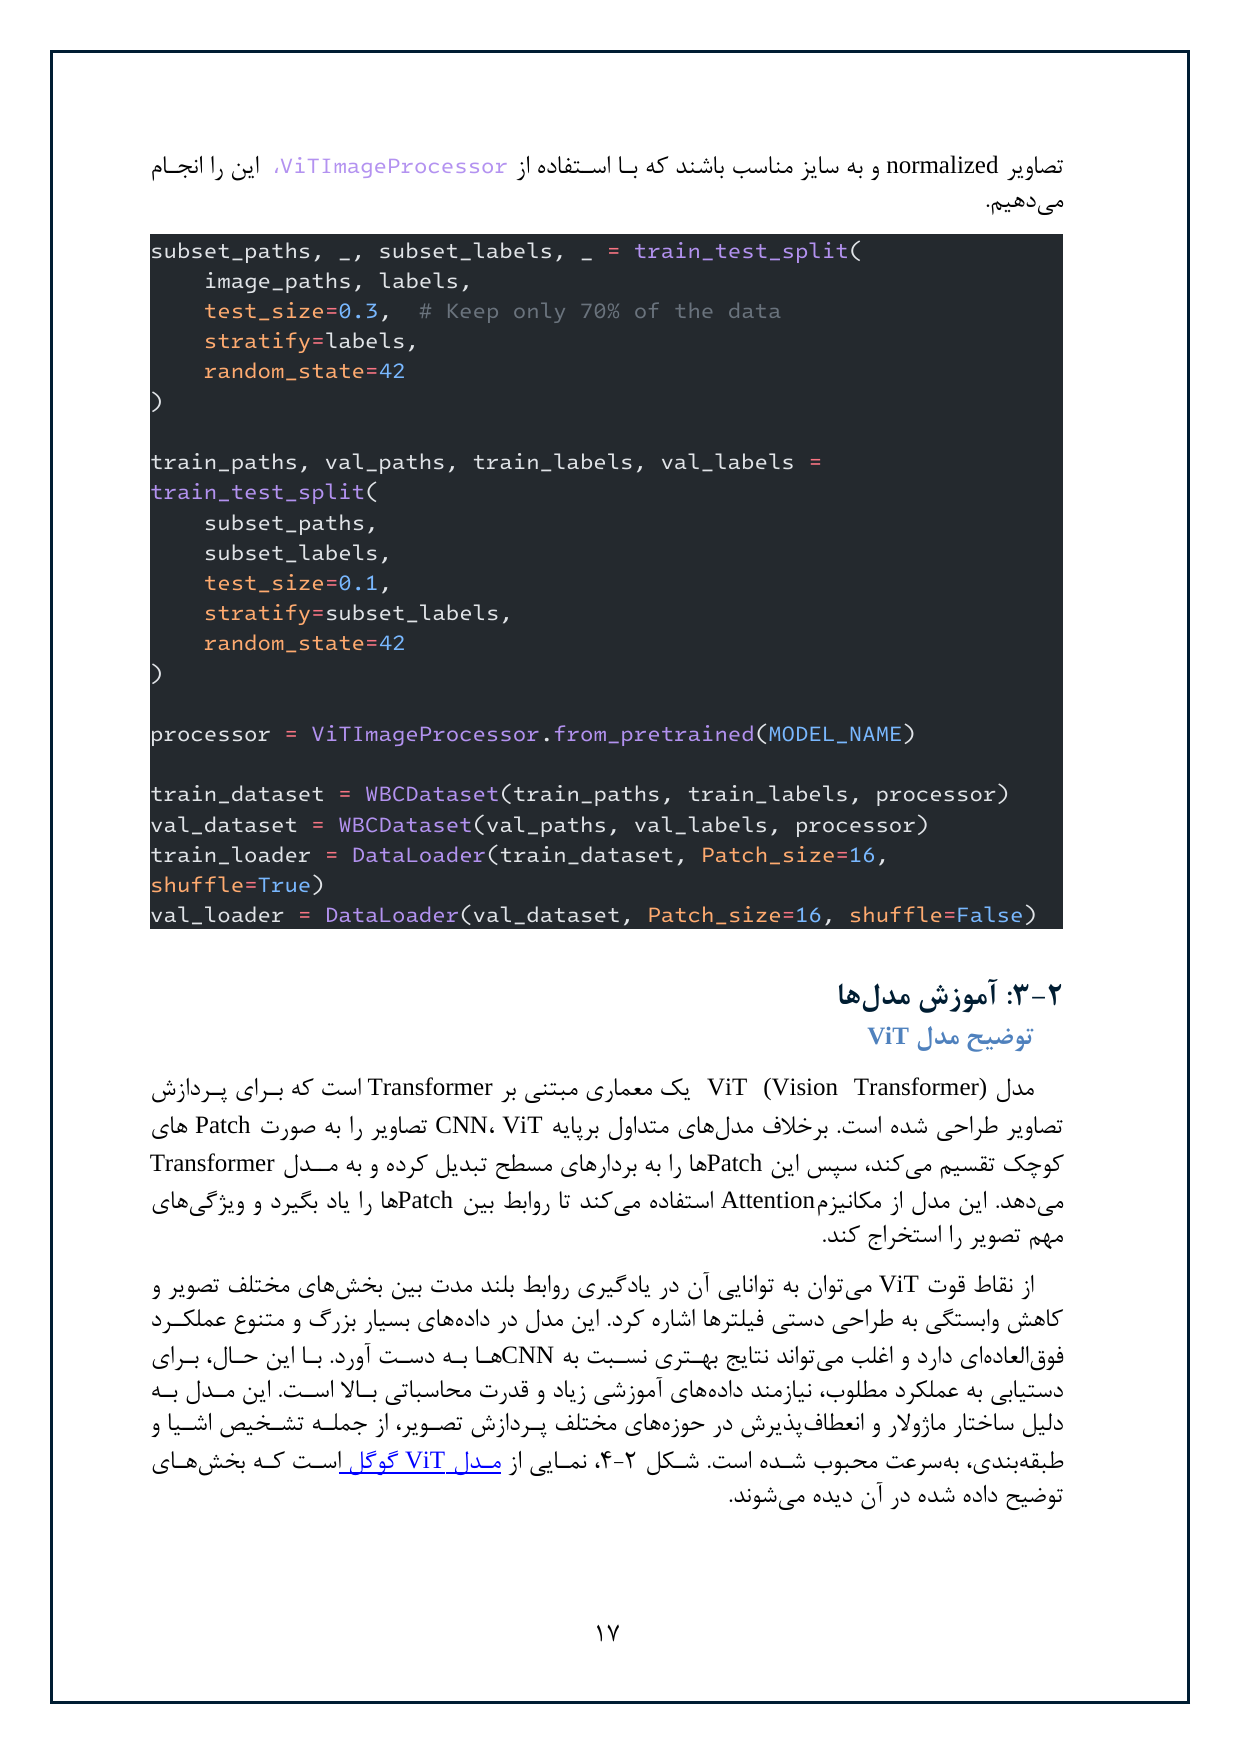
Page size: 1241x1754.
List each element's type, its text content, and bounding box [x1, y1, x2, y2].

text subset_labels, [150, 536, 1063, 567]
text test_size=0.3, # Keep only 70% of the data [150, 295, 1063, 325]
text train_dataset = WBCDataset(train_paths, train_labels, processor) [150, 778, 1063, 808]
text processor = ViTImageProcessor.from_pretrained(MODEL_NAME) [150, 718, 1063, 748]
text val_dataset = WBCDataset(val_paths, val_labels, processor) [150, 808, 1063, 838]
text از نقاط قوت ViT می‌توان به توانایی آن در یادگیری روابط بلند مدت بین بخش‌های مختلف تصویر و کاهش وابستگی به طراحی دستی فیلترها اشاره کرد. این مدل در داده‌های بسیار بزرگ و متنوع عملکرد فوق‌العاده‌ای دارد و اغلب می‌تواند نتایج بهتری نسبت به CNN‌ها به دست آورد. با این حال، برای دستیابی به عملکرد مطلوب، نیازمند داده‌های آموزشی زیاد و قدرت محاسباتی بالا است. این مدل به دلیل ساختار ماژولار و انعطاف‌پذیرش در حوزه‌های مختلف پردازش تصویر، از جمله تشخیص اشیا و طبقه‌بندی، به‌سرعت محبوب شده است. شکل 2-4، نمایی از مدل ViT گوگل است که بخش‌های توضیح داده شده در آن دیده می‌شوند. [150, 1269, 1063, 1512]
subtitle ۳-۲: آموزش مدل‌ها [150, 983, 1063, 1016]
text val_loader = DataLoader(val_dataset, Patch_size=16, shuffle=False) [150, 899, 1063, 929]
text stratify=subset_labels, [150, 597, 1063, 627]
text image_paths, labels, [150, 264, 1063, 295]
text train_paths, val_paths, train_labels, val_labels = train_test_split( [150, 446, 1063, 506]
text train_loader = DataLoader(train_dataset, Patch_size=16, shuffle=True) [150, 838, 1063, 899]
text test_size=0.1, [150, 567, 1063, 597]
text ) [150, 657, 1063, 687]
text ) [150, 385, 1063, 416]
text مدل ViT (Vision Transformer) یک معماری مبتنی بر Transformer است که برای پردازش تصاویر طراحی شده است. برخلاف مدل‌های متداول برپایه CNN، ViT تصاویر را به صورت Patch ‌های کوچک تقسیم می‌کند، سپس این Patch‌ها را به بردارهای مسطح تبدیل کرده و به مدل Transformer می‌دهد. این مدل از مکانیزمAttention استفاده می‌کند تا روابط بین Patchها را یاد بگیرد و ویژگی‌های مهم تصویر را استخراج کند. [150, 1072, 1063, 1252]
text subset_paths, _, subset_labels, _ = train_test_split( [150, 234, 1063, 264]
text subset_paths, [150, 506, 1063, 536]
text random_state=42 [150, 355, 1063, 385]
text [150, 150, 1063, 217]
text stratify=labels, [150, 325, 1063, 355]
text random_state=42 [150, 627, 1063, 657]
text توضیح مدل ViT [150, 1021, 1063, 1055]
